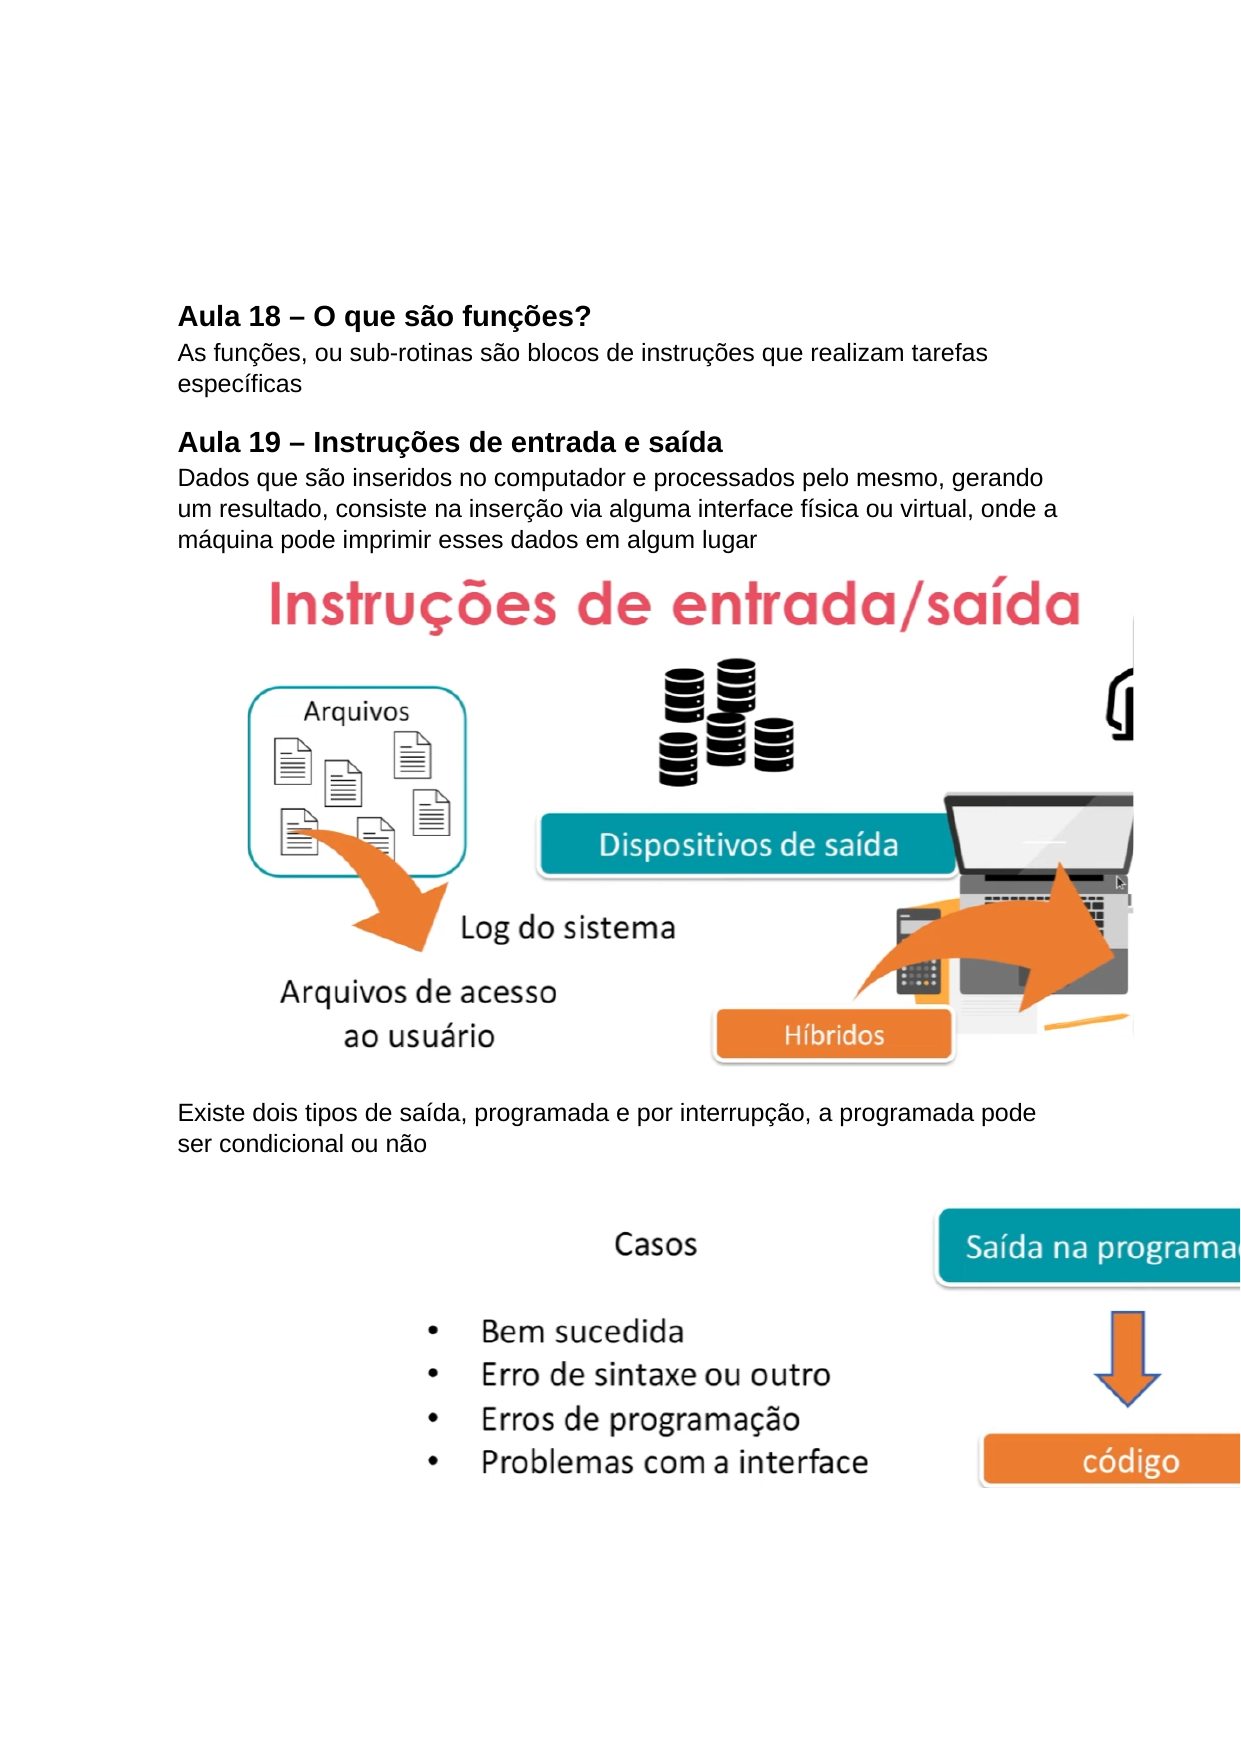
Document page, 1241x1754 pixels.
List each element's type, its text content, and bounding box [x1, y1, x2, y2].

subtitle Aula 19 – Instruções de entrada e saída [177, 425, 1063, 458]
text As funções, ou sub-rotinas são blocos de instruções que realizam tarefas específicas [177, 338, 1063, 397]
picture [404, 1173, 1241, 1488]
text Dados que são inseridos no computador e processados pelo mesmo, gerando um resultado, consiste na inserção via alguma interface física ou virtual, onde a máquina pode imprimir esses dados em algum lugar [177, 463, 1063, 554]
picture [247, 566, 1134, 1067]
subtitle Aula 18 – O que são funções? [177, 299, 1063, 333]
text Existe dois tipos de saída, programada e por interrupção, a programada pode ser condicional ou não [177, 1098, 1063, 1158]
